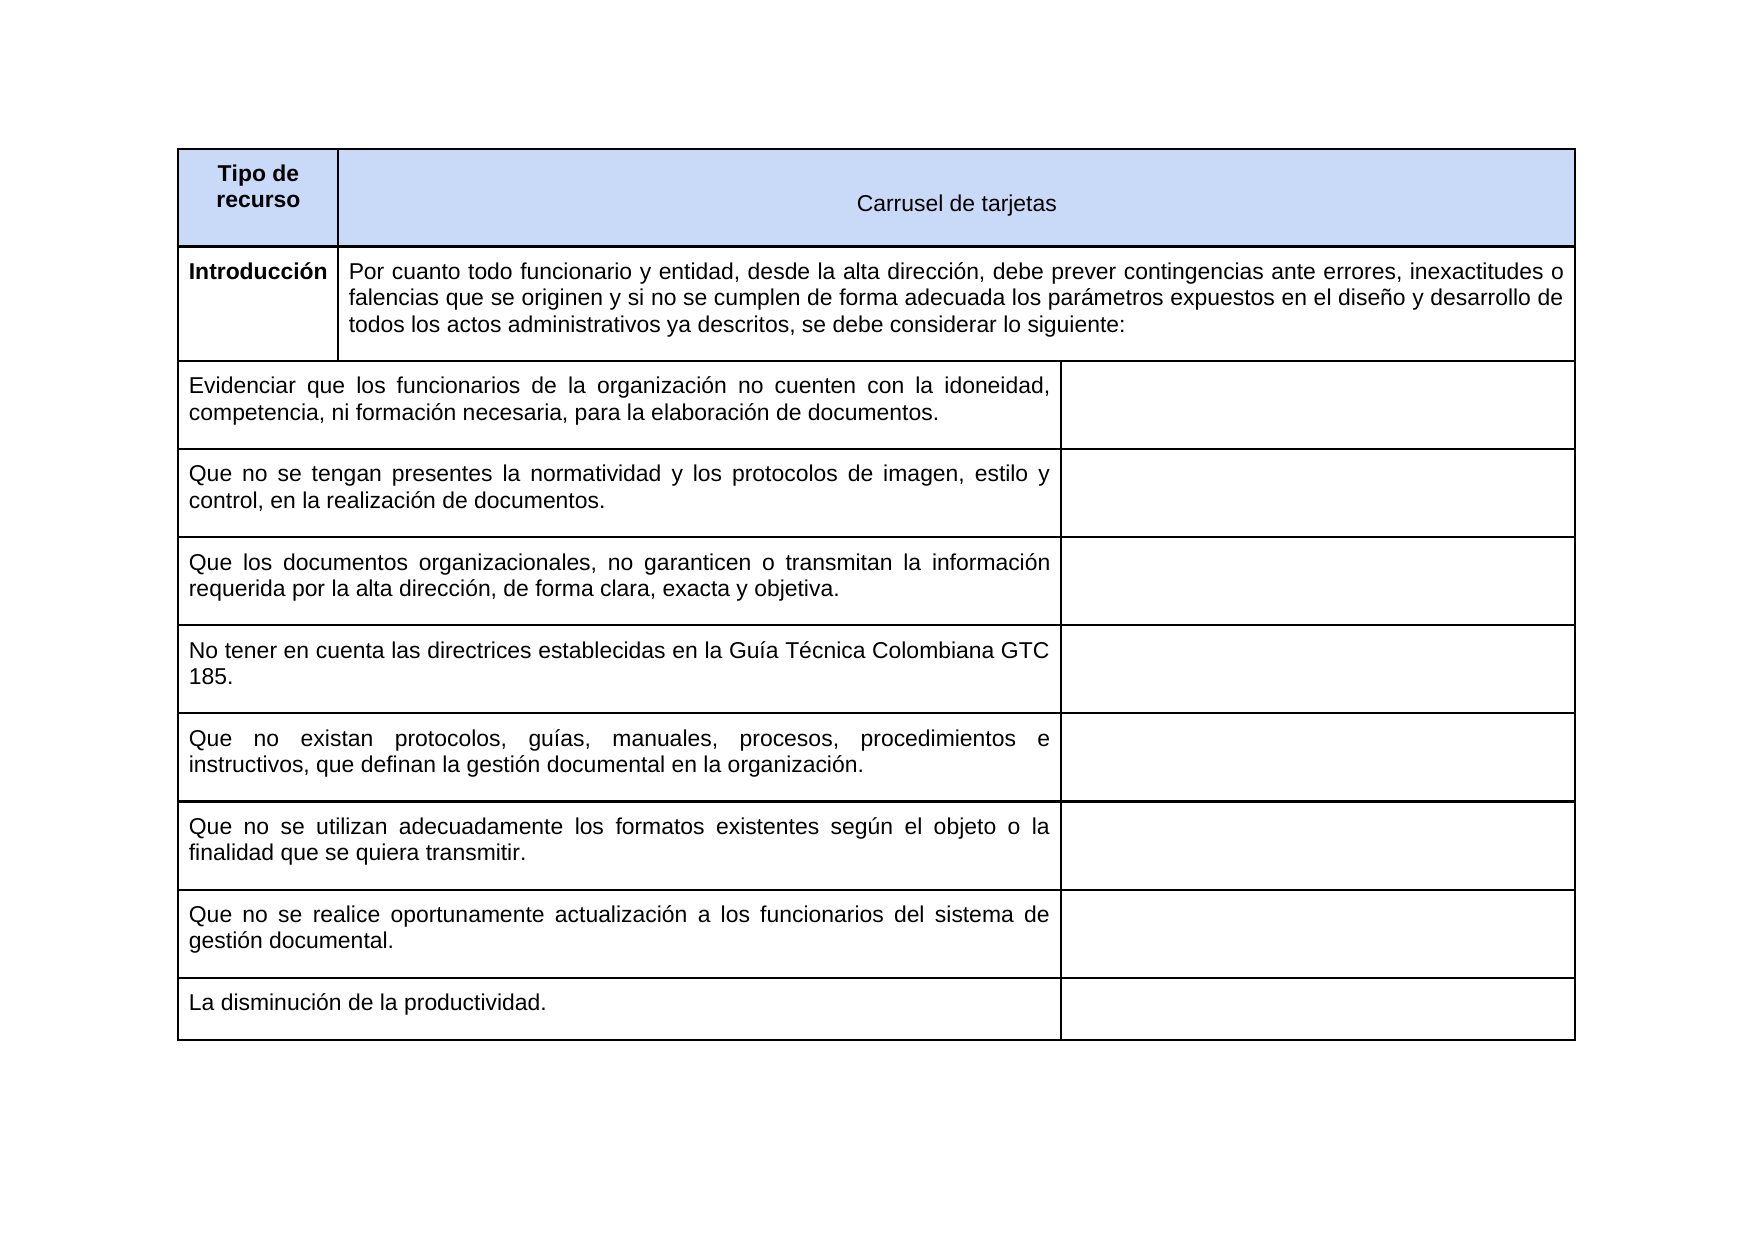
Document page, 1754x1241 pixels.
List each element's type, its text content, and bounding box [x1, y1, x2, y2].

table_cell Que no se utilizan adecuadamente los formatos existentes según el objeto o la finalidad que se quiera transmitir. [179, 803, 1060, 888]
table_header Tipo de recurso [179, 150, 337, 245]
table_cell Que no se tengan presentes la normatividad y los protocolos de imagen, estilo y control, en la realización de documentos. [179, 450, 1060, 536]
table_cell [1062, 362, 1574, 448]
table_cell Por cuanto todo funcionario y entidad, desde la alta dirección, debe prever contingencias ante errores, inexactitudes o falencias que se originen y si no se cumplen de forma adecuada los parámetros expuestos en el diseño y desarrollo de todos los actos administrativos ya descritos, se debe considerar lo siguiente: [339, 248, 1574, 360]
table_cell [1062, 714, 1574, 800]
table_cell Evidenciar que los funcionarios de la organización no cuenten con la idoneidad, competencia, ni formación necesaria, para la elaboración de documentos. [179, 362, 1060, 448]
table_cell No tener en cuenta las directrices establecidas en la Guía Técnica Colombiana GTC 185. [179, 626, 1060, 712]
table_cell [1062, 450, 1574, 536]
table_cell Que no se realice oportunamente actualización a los funcionarios del sistema de gestión documental. [179, 891, 1060, 977]
table_cell Que los documentos organizacionales, no garanticen o transmitan la información requerida por la alta dirección, de forma clara, exacta y objetiva. [179, 538, 1060, 624]
table_cell Introducción [179, 248, 337, 360]
table_cell [1062, 538, 1574, 624]
table_cell [1062, 891, 1574, 977]
table_cell [1062, 626, 1574, 712]
table_header Carrusel de tarjetas [339, 150, 1574, 245]
table_cell Que no existan protocolos, guías, manuales, procesos, procedimientos e instructivos, que definan la gestión documental en la organización. [179, 714, 1060, 800]
table_cell La disminución de la productividad. [179, 979, 1060, 1038]
table_cell [1062, 803, 1574, 888]
table_cell [1062, 979, 1574, 1038]
